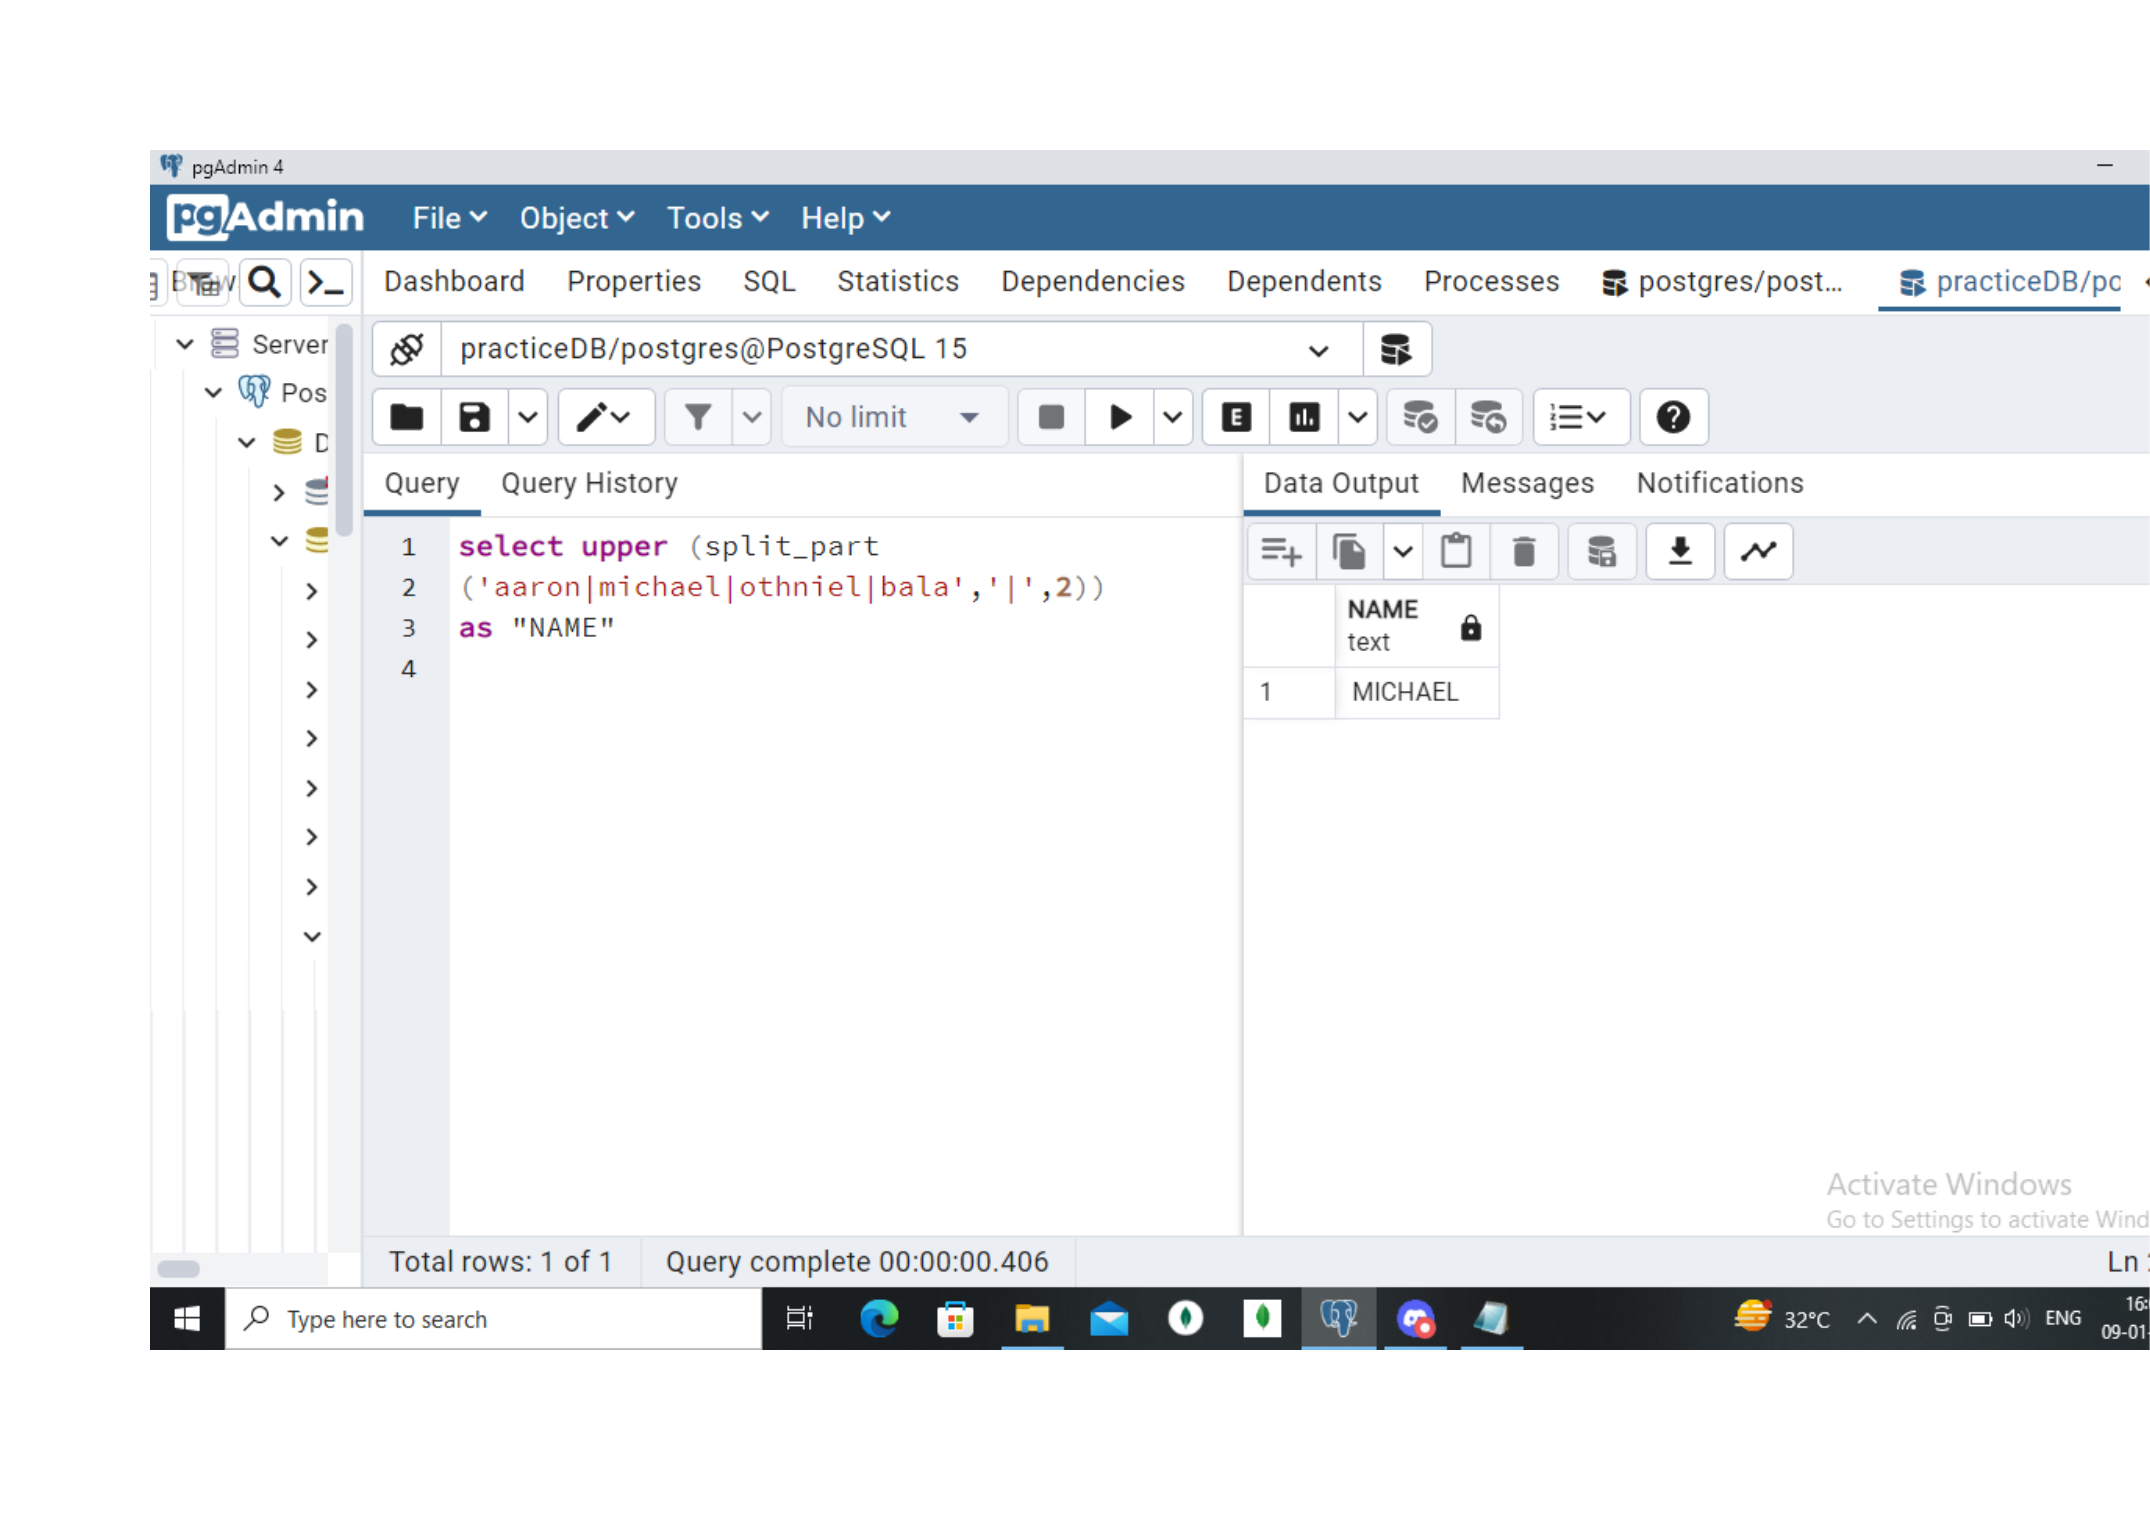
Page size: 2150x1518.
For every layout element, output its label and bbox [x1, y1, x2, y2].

picture [150, 150, 2150, 1350]
